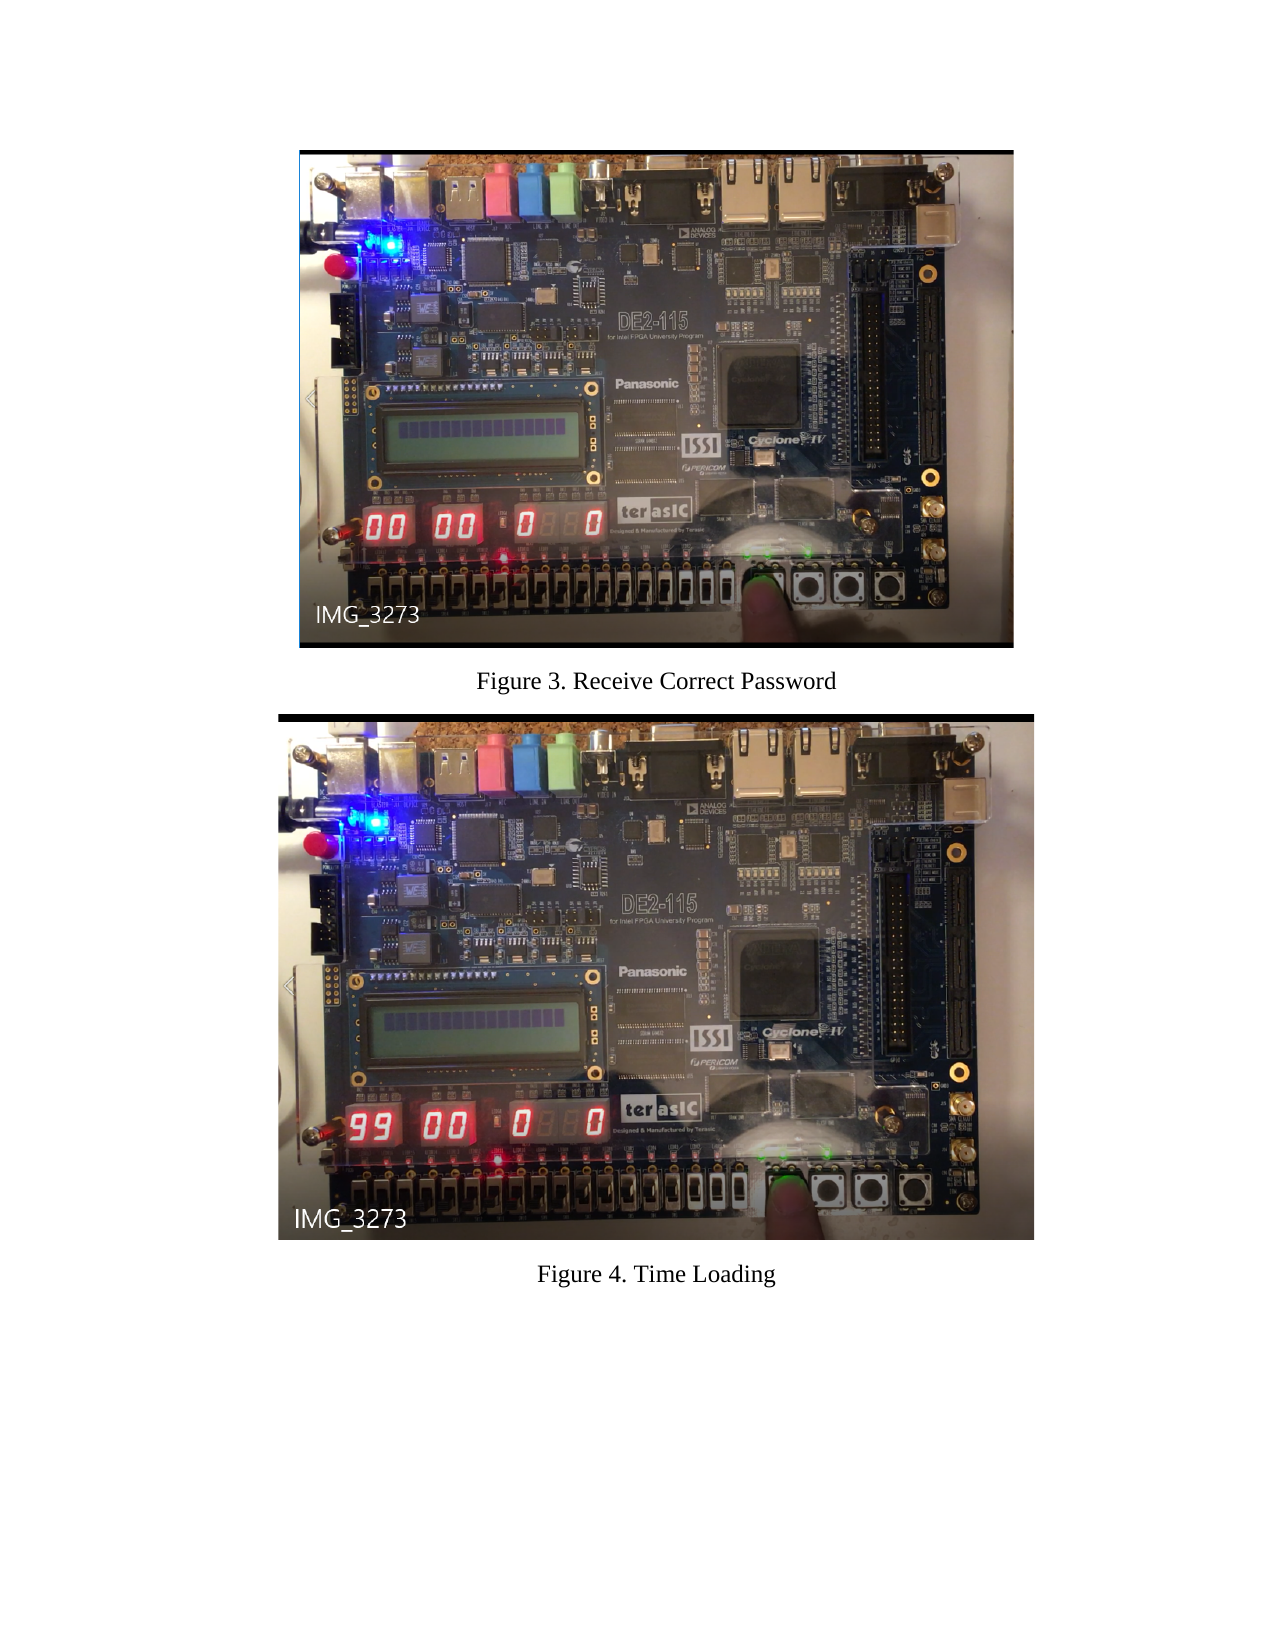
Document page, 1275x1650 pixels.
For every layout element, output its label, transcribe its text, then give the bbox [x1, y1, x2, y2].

picture [278, 714, 1035, 1240]
text Figure 3. Receive Correct Password [150, 666, 1125, 695]
picture [299, 150, 1014, 648]
text Figure 4. Time Loading [150, 1259, 1125, 1288]
